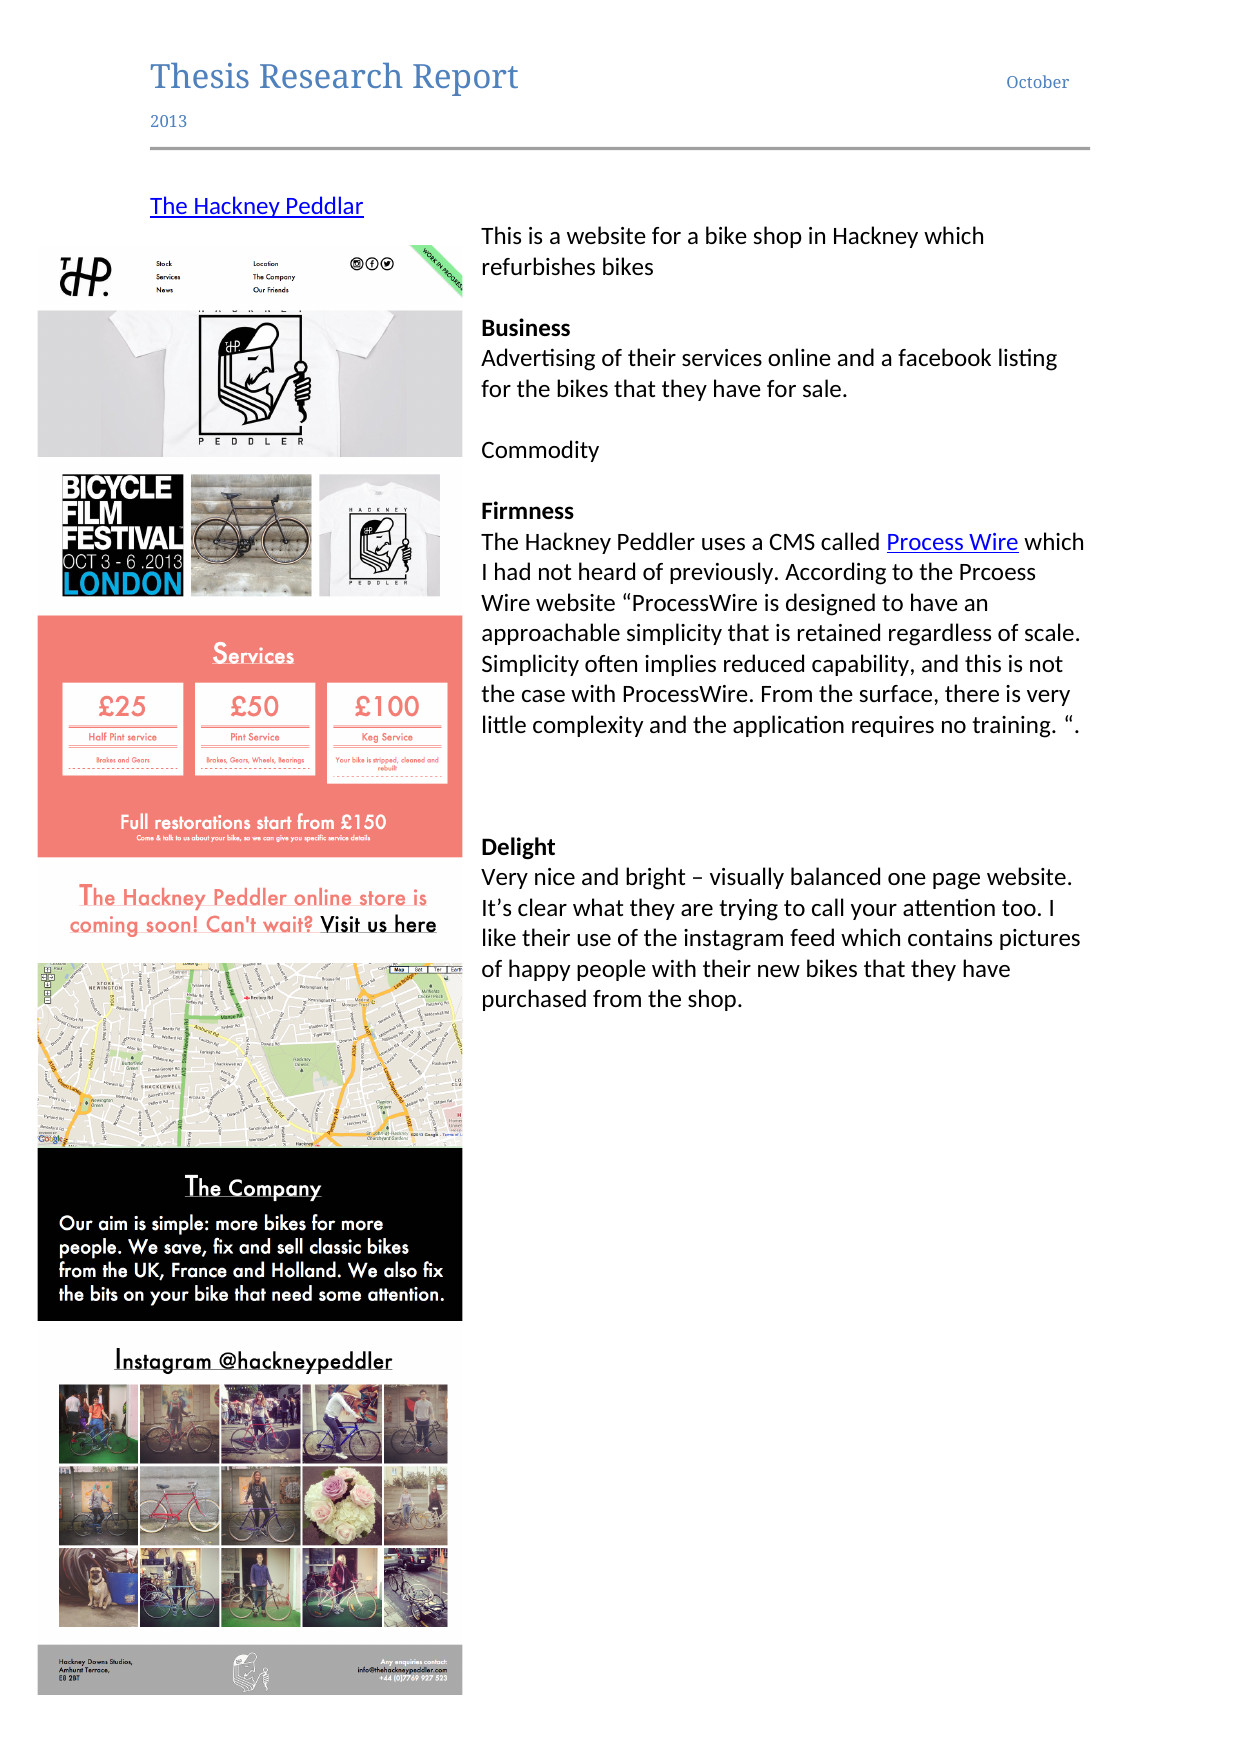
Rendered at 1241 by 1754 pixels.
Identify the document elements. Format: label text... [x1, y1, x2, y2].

text Delight [463, 831, 1090, 861]
text The Hackney Peddler uses a CMS called Process Wire which I had not heard of previously. According to the Prcoess Wire website “ProcessWire is designed to have an approachable simplicity that is retained regardless of scale. Simplicity often implies reduced capability, and this is not the case with ProcessWire. From the surface, there is very little complexity and the application requires no training. “. [463, 526, 1090, 739]
text Commodity [463, 434, 1090, 465]
text The Hackney Peddlar [150, 190, 1090, 221]
picture [37, 245, 463, 1694]
text Advertising of their services online and a facebook listing for the bikes that they have for sale. [463, 343, 1090, 404]
text Very nice and bright – visually balanced one page website. It’s clear what they are trying to call your attention too. I like their use of the instagram feed which contains pictures of happy people with their new bikes that they have purchased from the shop. [463, 861, 1090, 1014]
text Business [463, 312, 1090, 343]
text Firmness [463, 495, 1090, 526]
text This is a website for a bike shop in Hackney which refurbishes bikes [150, 221, 1090, 282]
